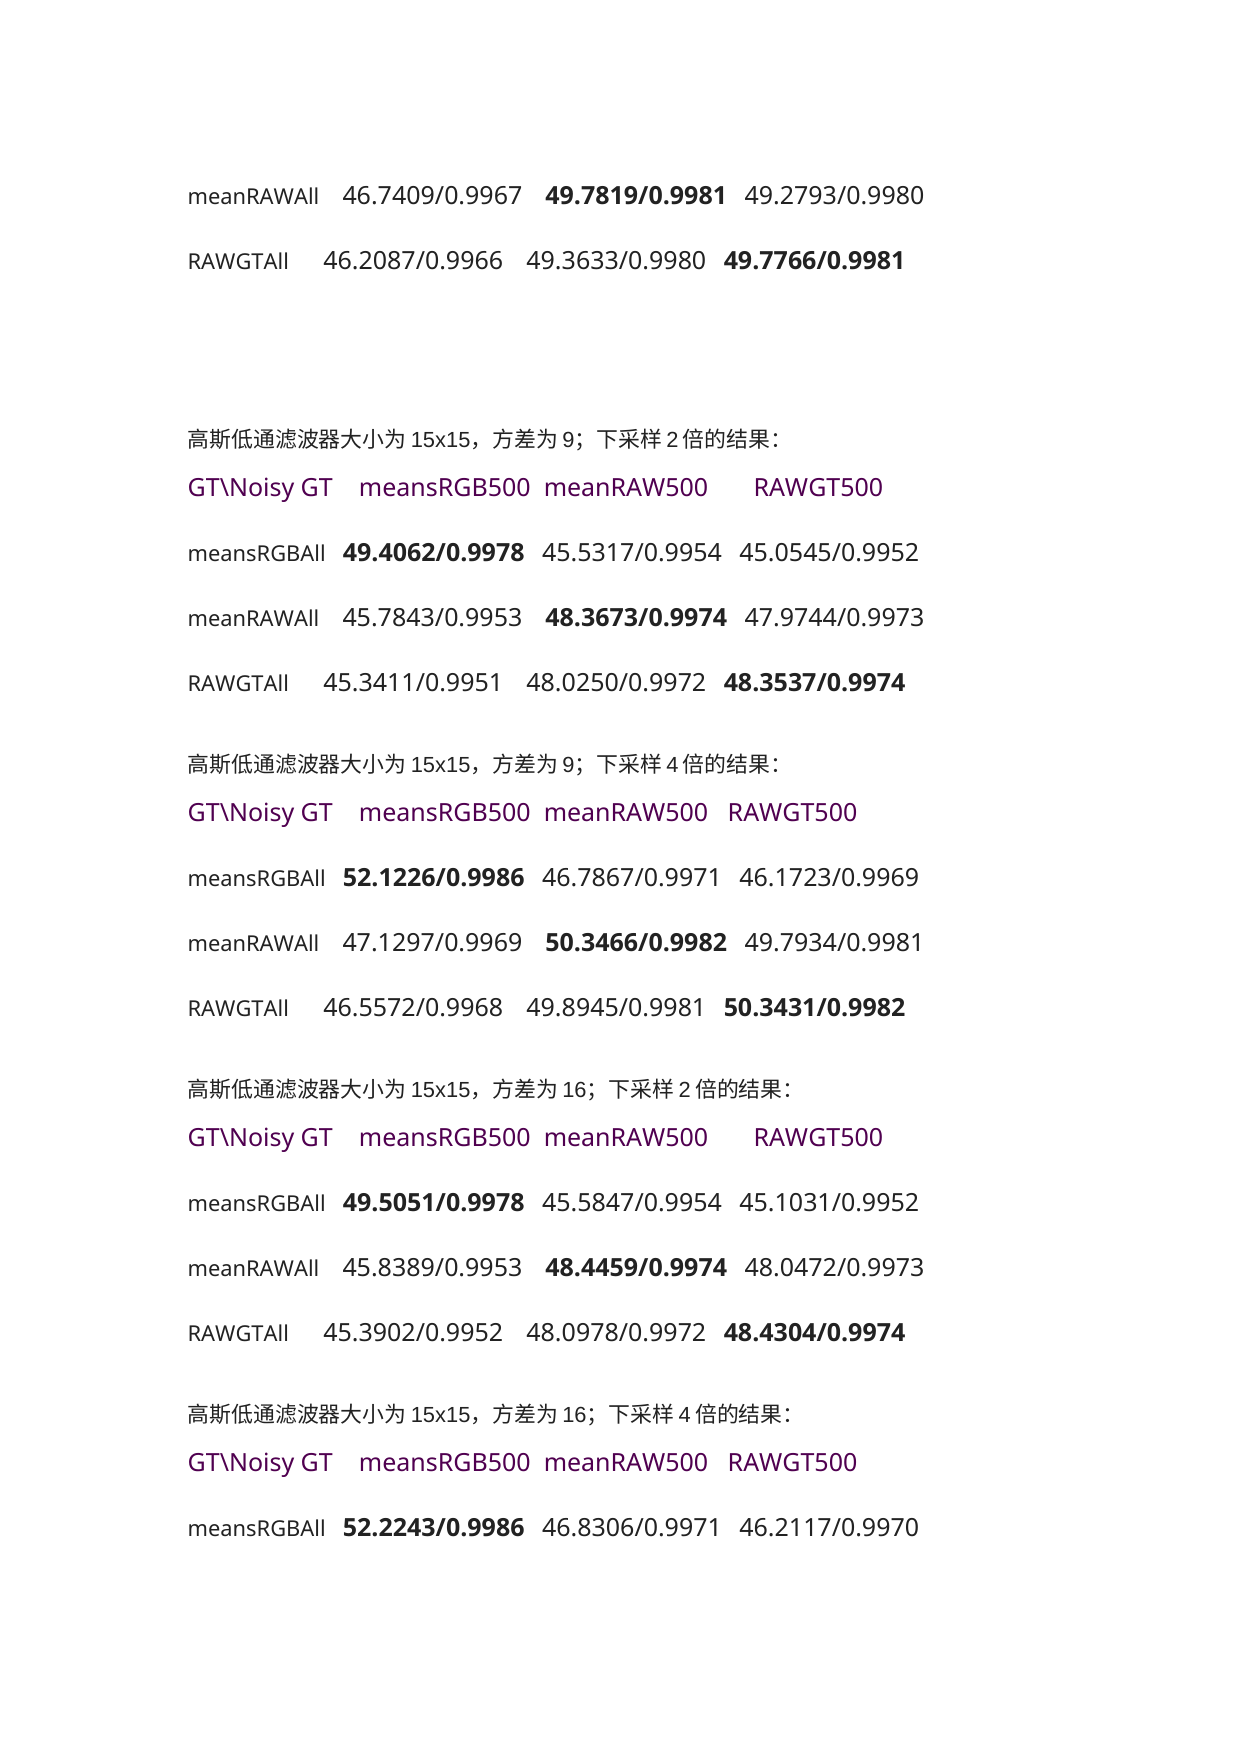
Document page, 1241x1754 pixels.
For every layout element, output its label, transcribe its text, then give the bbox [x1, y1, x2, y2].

text RAWGTAll 45.3411/0.9951 48.0250/0.9972 48.3537/0.9974 [187, 649, 1053, 714]
text RAWGTAll 46.5572/0.9968 49.8945/0.9981 50.3431/0.9982 [187, 974, 1053, 1039]
text meanRAWAll 46.7409/0.9967 49.7819/0.9981 49.2793/0.9980 [187, 162, 1053, 227]
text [187, 454, 1053, 519]
text meansRGBAll 52.1226/0.9986 46.7867/0.9971 46.1723/0.9969 [187, 844, 1053, 909]
text GT\Noisy GT meansRGB500 meanRAW500 RAWGT500 [187, 1104, 1053, 1169]
text RAWGTAll 45.3902/0.9952 48.0978/0.9972 48.4304/0.9974 [187, 1299, 1053, 1364]
text meanRAWAll 45.8389/0.9953 48.4459/0.9974 48.0472/0.9973 [187, 1234, 1053, 1299]
text meansRGBAll 52.2243/0.9986 46.8306/0.9971 46.2117/0.9970 [187, 1494, 1053, 1559]
text 高斯低通滤波器大小为15x15，方差为16；下采样4倍的结果： [187, 1397, 1053, 1429]
text RAWGTAll 46.2087/0.9966 49.3633/0.9980 49.7766/0.9981 [187, 227, 1053, 292]
text meanRAWAll 47.1297/0.9969 50.3466/0.9982 49.7934/0.9981 [187, 909, 1053, 974]
text 高斯低通滤波器大小为15x15，方差为9；下采样2倍的结果： [187, 422, 1053, 454]
text meansRGBAll 49.4062/0.9978 45.5317/0.9954 45.0545/0.9952 [187, 519, 1053, 584]
text meanRAWAll 45.7843/0.9953 48.3673/0.9974 47.9744/0.9973 [187, 584, 1053, 649]
text meansRGBAll 49.5051/0.9978 45.5847/0.9954 45.1031/0.9952 [187, 1169, 1053, 1234]
text GT\Noisy GT meansRGB500 meanRAW500 RAWGT500 [187, 1429, 1053, 1494]
text GT\Noisy GT meansRGB500 meanRAW500 RAWGT500 [187, 779, 1053, 844]
text 高斯低通滤波器大小为15x15，方差为16；下采样2倍的结果： [187, 1072, 1053, 1104]
text 高斯低通滤波器大小为15x15，方差为9；下采样4倍的结果： [187, 747, 1053, 779]
